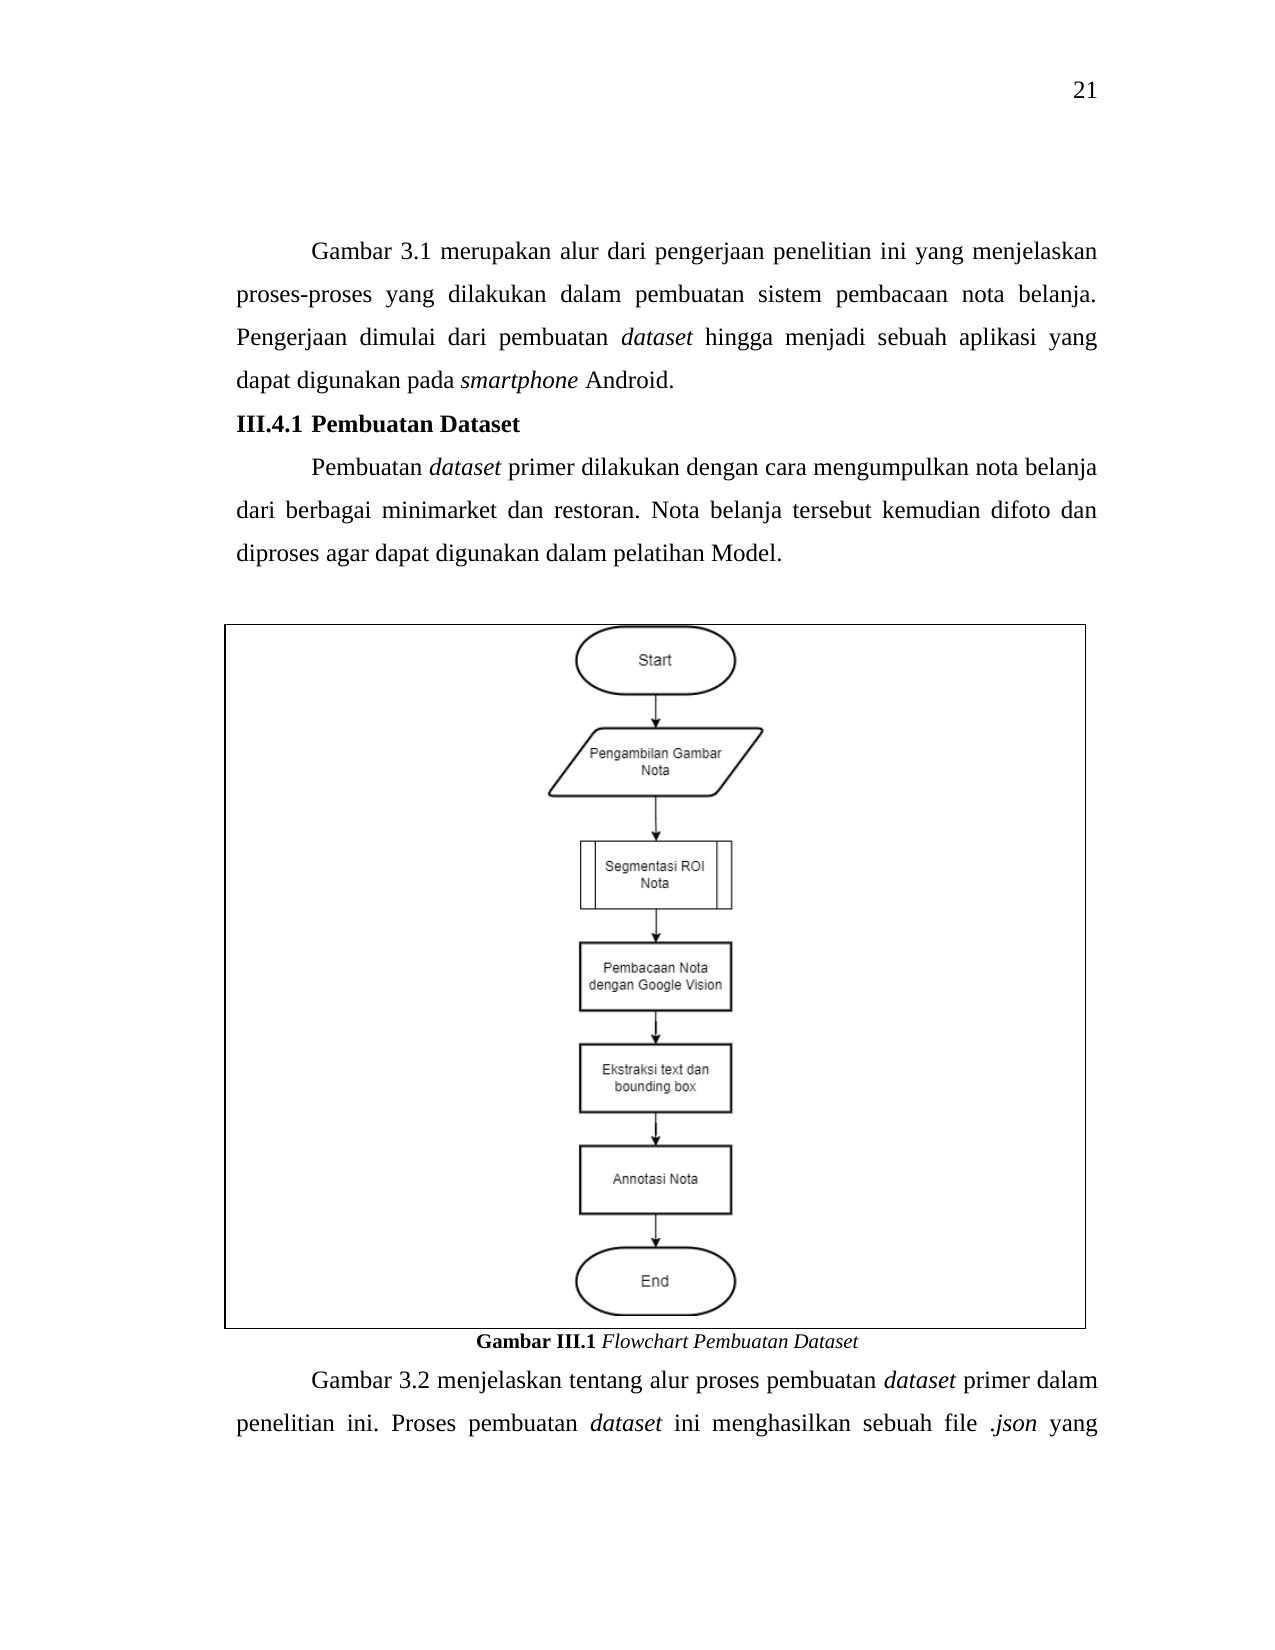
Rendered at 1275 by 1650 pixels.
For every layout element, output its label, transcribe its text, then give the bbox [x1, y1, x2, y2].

subtitle Pembuatan Dataset [236, 409, 1098, 437]
table_header [226, 625, 1085, 1328]
text Pembuatan dataset primer dilakukan dengan cara mengumpulkan nota belanja dari berbagai minimarket dan restoran. Nota belanja tersebut kemudian difoto dan diproses agar dapat digunakan dalam pelatihan Model. [236, 452, 1098, 567]
text Flowchart Pembuatan Dataset [236, 1329, 1098, 1353]
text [236, 1365, 1098, 1437]
text Gambar 3.1 merupakan alur dari pengerjaan penelitian ini yang menjelaskan proses-proses yang dilakukan dalam pembuatan sistem pembacaan nota belanja. Pengerjaan dimulai dari pembuatan dataset hingga menjadi sebuah aplikasi yang dapat digunakan pada smartphone Android. [236, 236, 1098, 394]
picture [545, 625, 766, 1316]
